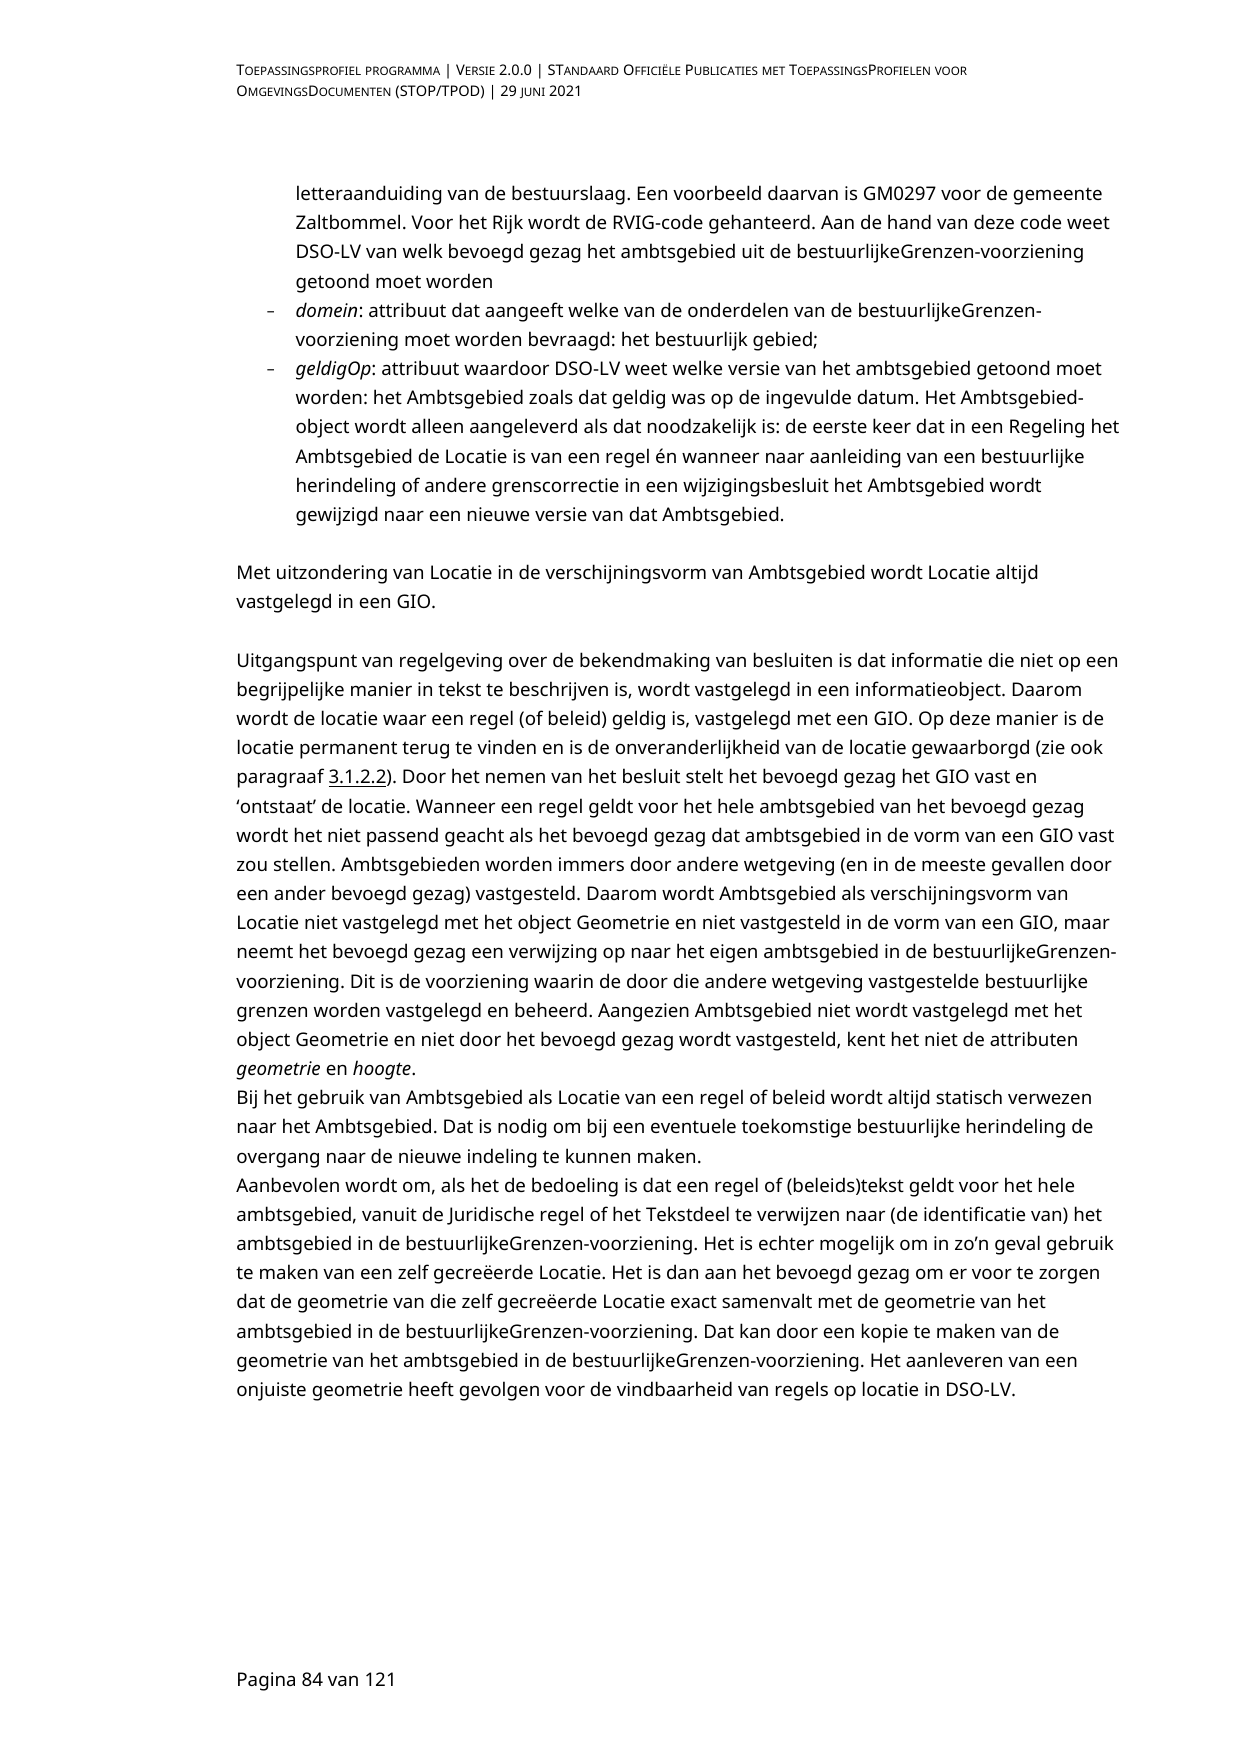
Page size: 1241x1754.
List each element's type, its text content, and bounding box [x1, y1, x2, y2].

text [266, 177, 1122, 294]
text Aanbevolen wordt om, als het de bedoeling is dat een regel of (beleids)tekst geldt voor het hele ambtsgebied, vanuit de Juridische regel of het Tekstdeel te verwijzen naar (de identificatie van) het ambtsgebied in de bestuurlijkeGrenzen-voorziening. Het is echter mogelijk om in zo’n geval gebruik te maken van een zelf gecreëerde Locatie. Het is dan aan het bevoegd gezag om er voor te zorgen dat de geometrie van die zelf gecreëerde Locatie exact samenvalt met de geometrie van het ambtsgebied in de bestuurlijkeGrenzen-voorziening. Dat kan door een kopie te maken van de geometrie van het ambtsgebied in de bestuurlijkeGrenzen-voorziening. Het aanleveren van een onjuiste geometrie heeft gevolgen voor de vindbaarheid van regels op locatie in DSO-LV. [236, 1169, 1122, 1402]
text Bij het gebruik van Ambtsgebied als Locatie van een regel of beleid wordt altijd statisch verwezen naar het Ambtsgebied. Dat is nodig om bij een eventuele toekomstige bestuurlijke herindeling de overgang naar de nieuwe indeling te kunnen maken. [236, 1081, 1122, 1169]
text domein: attribuut dat aangeeft welke van de onderdelen van de bestuurlijkeGrenzen-voorziening moet worden bevraagd: het bestuurlijk gebied; [266, 294, 1122, 352]
text Met uitzondering van Locatie in de verschijningsvorm van Ambtsgebied wordt Locatie altijd vastgelegd in een GIO. [236, 556, 1122, 615]
text geldigOp: attribuut waardoor DSO-LV weet welke versie van het ambtsgebied getoond moet worden: het Ambtsgebied zoals dat geldig was op de ingevulde datum. Het Ambtsgebied-object wordt alleen aangeleverd als dat noodzakelijk is: de eerste keer dat in een Regeling het Ambtsgebied de Locatie is van een regel én wanneer naar aanleiding van een bestuurlijke herindeling of andere grenscorrectie in een wijzigingsbesluit het Ambtsgebied wordt gewijzigd naar een nieuwe versie van dat Ambtsgebied. [266, 352, 1122, 527]
text Uitgangspunt van regelgeving over de bekendmaking van besluiten is dat informatie die niet op een begrijpelijke manier in tekst te beschrijven is, wordt vastgelegd in een informatieobject. Daarom wordt de locatie waar een regel (of beleid) geldig is, vastgelegd met een GIO. Op deze manier is de locatie permanent terug te vinden en is de onveranderlijkheid van de locatie gewaarborgd (zie ook paragraaf 6.1.2.2). Door het nemen van het besluit stelt het bevoegd gezag het GIO vast en ‘ontstaat’ de locatie. Wanneer een regel geldt voor het hele ambtsgebied van het bevoegd gezag wordt het niet passend geacht als het bevoegd gezag dat ambtsgebied in de vorm van een GIO vast zou stellen. Ambtsgebieden worden immers door andere wetgeving (en in de meeste gevallen door een ander bevoegd gezag) vastgesteld. Daarom wordt Ambtsgebied als verschijningsvorm van Locatie niet vastgelegd met het object Geometrie en niet vastgesteld in de vorm van een GIO, maar neemt het bevoegd gezag een verwijzing op naar het eigen ambtsgebied in de bestuurlijkeGrenzen-voorziening. Dit is de voorziening waarin de door die andere wetgeving vastgestelde bestuurlijke grenzen worden vastgelegd en beheerd. Aangezien Ambtsgebied niet wordt vastgelegd met het object Geometrie en niet door het bevoegd gezag wordt vastgesteld, kent het niet de attributen geometrie en hoogte. [236, 644, 1122, 1081]
